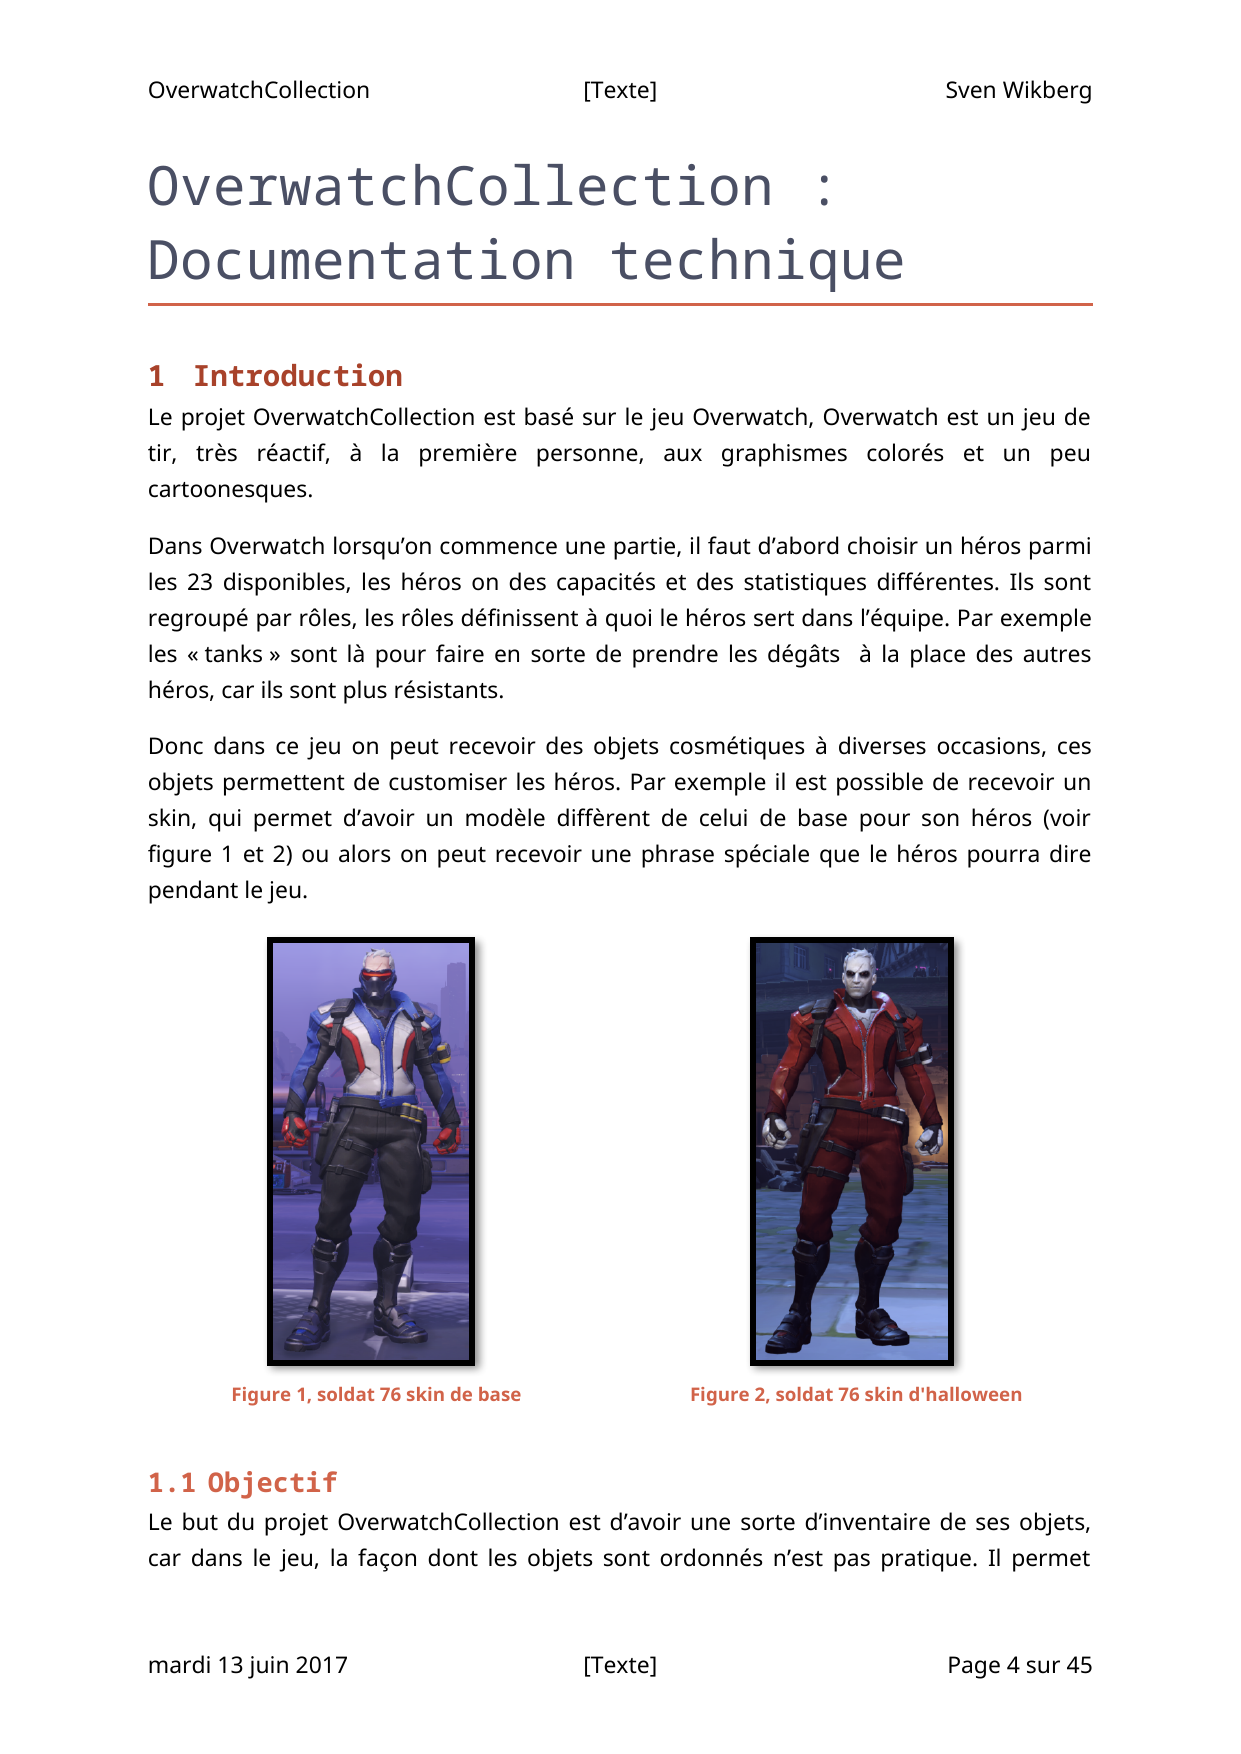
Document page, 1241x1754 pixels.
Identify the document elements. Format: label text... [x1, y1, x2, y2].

subtitle Introduction [148, 356, 1093, 395]
subtitle Objectif [148, 1463, 1093, 1500]
picture [756, 943, 948, 1360]
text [148, 1506, 1093, 1573]
text Le projet OverwatchCollection est basé sur le jeu Overwatch, Overwatch est un jeu de tir, très réactif, à la première personne, aux graphismes colorés et un peu cartoonesques. [148, 401, 1093, 504]
title OverwatchCollection : [148, 148, 1093, 221]
picture [273, 943, 469, 1360]
text Donc dans ce jeu on peut recevoir des objets cosmétiques à diverses occasions, ces objets permettent de customiser les héros. Par exemple il est possible de recevoir un skin, qui permet d’avoir un modèle diffèrent de celui de base pour son héros (voir figure 1 et 2) ou alors on peut recevoir une phrase spéciale que le héros pourra dire pendant le jeu. [148, 730, 1093, 905]
text Dans Overwatch lorsqu’on commence une partie, il faut d’abord choisir un héros parmi les 23 disponibles, les héros on des capacités et des statistiques différentes. Ils sont regroupé par rôles, les rôles définissent à quoi le héros sert dans l’équipe. Par exemple les « tanks » sont là pour faire en sorte de prendre les dégâts à la place des autres héros, car ils sont plus résistants. [148, 530, 1093, 705]
title Documentation technique [148, 221, 1093, 303]
